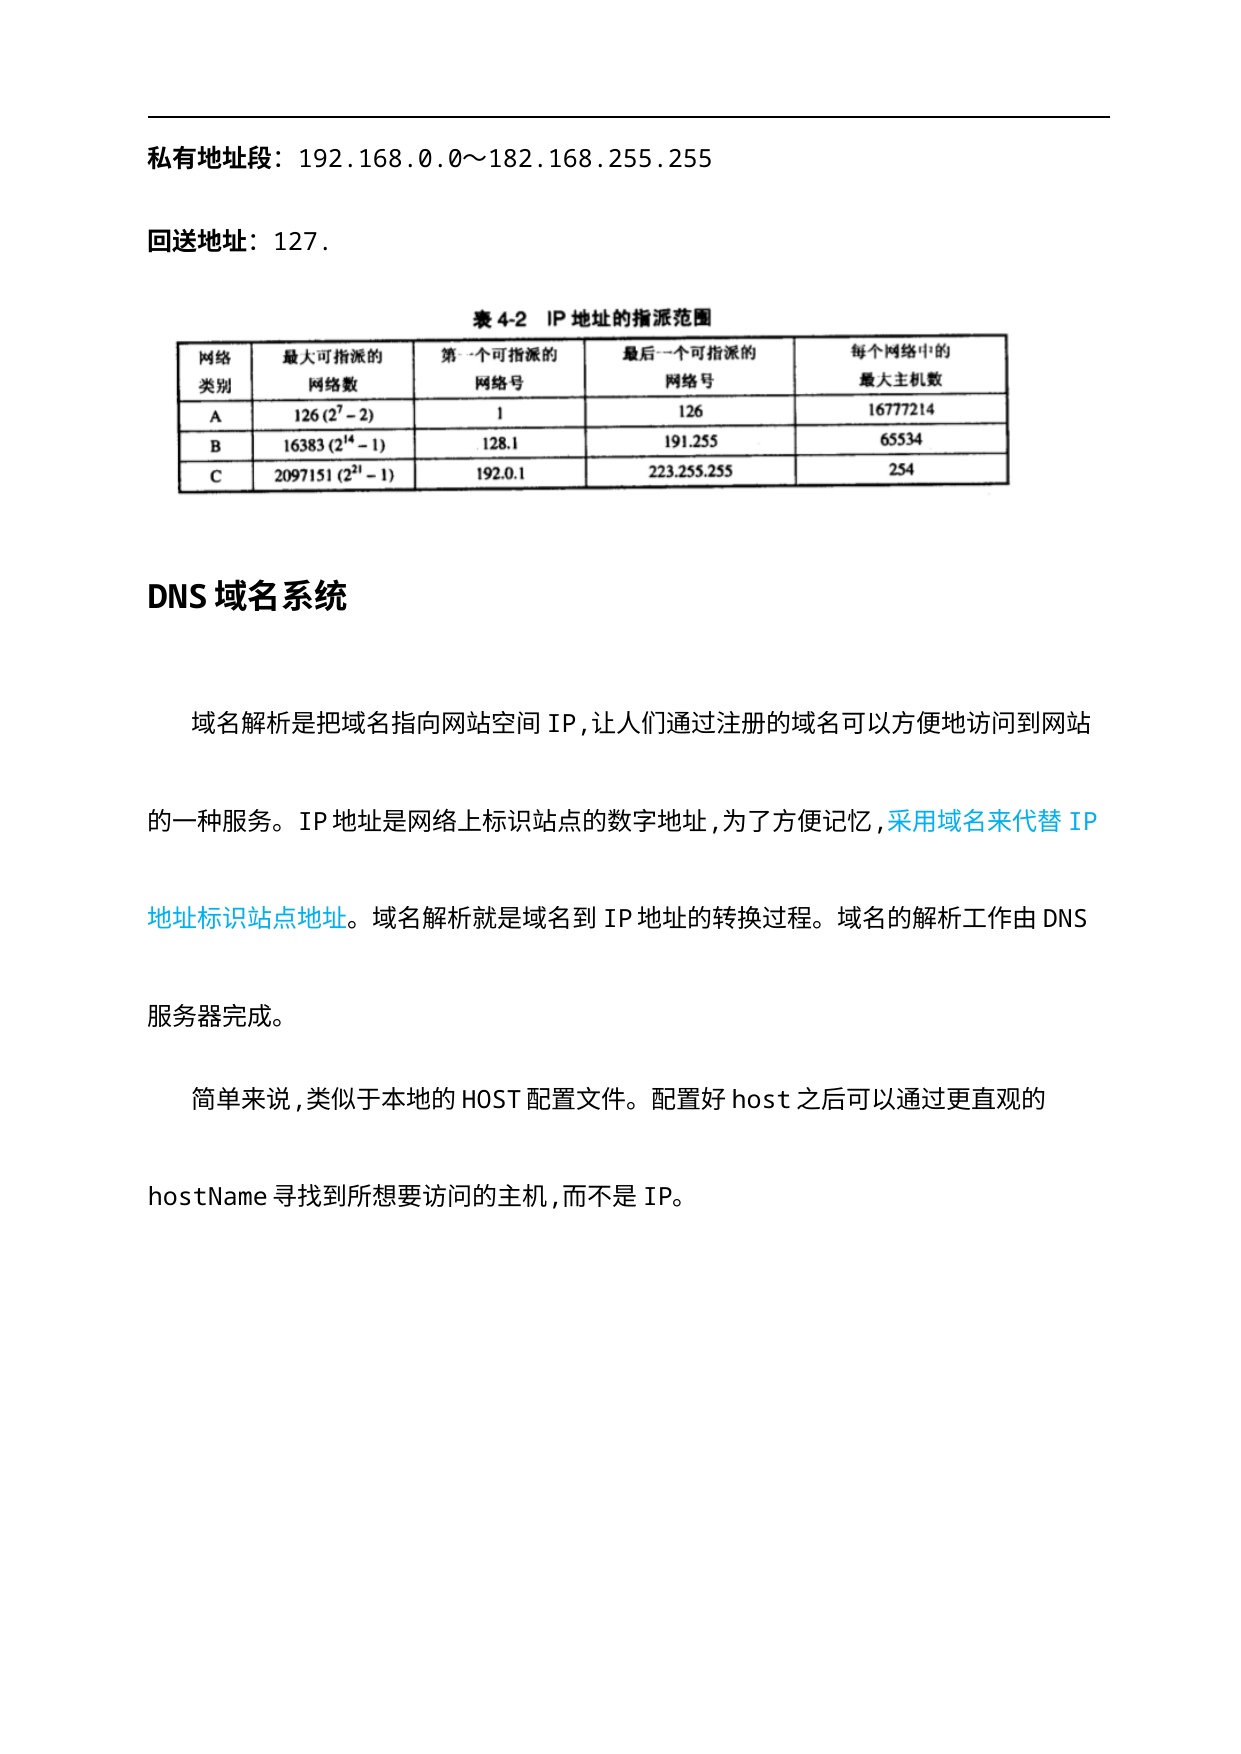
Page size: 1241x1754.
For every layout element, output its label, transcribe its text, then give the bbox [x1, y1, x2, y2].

text 域名解析是把域名指向网站空间IP,让人们通过注册的域名可以方便地访问到网站的一种服务。IP地址是网络上标识站点的数字地址,为了方便记忆,采用域名来代替IP地址标识站点地址。域名解析就是域名到IP地址的转换过程。域名的解析工作由DNS服务器完成。 [148, 689, 1110, 1047]
picture [147, 301, 1041, 507]
subtitle DNS域名系统 [148, 562, 1110, 627]
text 私有地址段：192.168.0.0～182.168.255.255 [148, 124, 1110, 189]
text 简单来说,类似于本地的HOST配置文件。配置好host之后可以通过更直观的hostName寻找到所想要访问的主机,而不是IP。 [148, 1065, 1110, 1227]
text 回送地址：127. [148, 207, 1110, 272]
